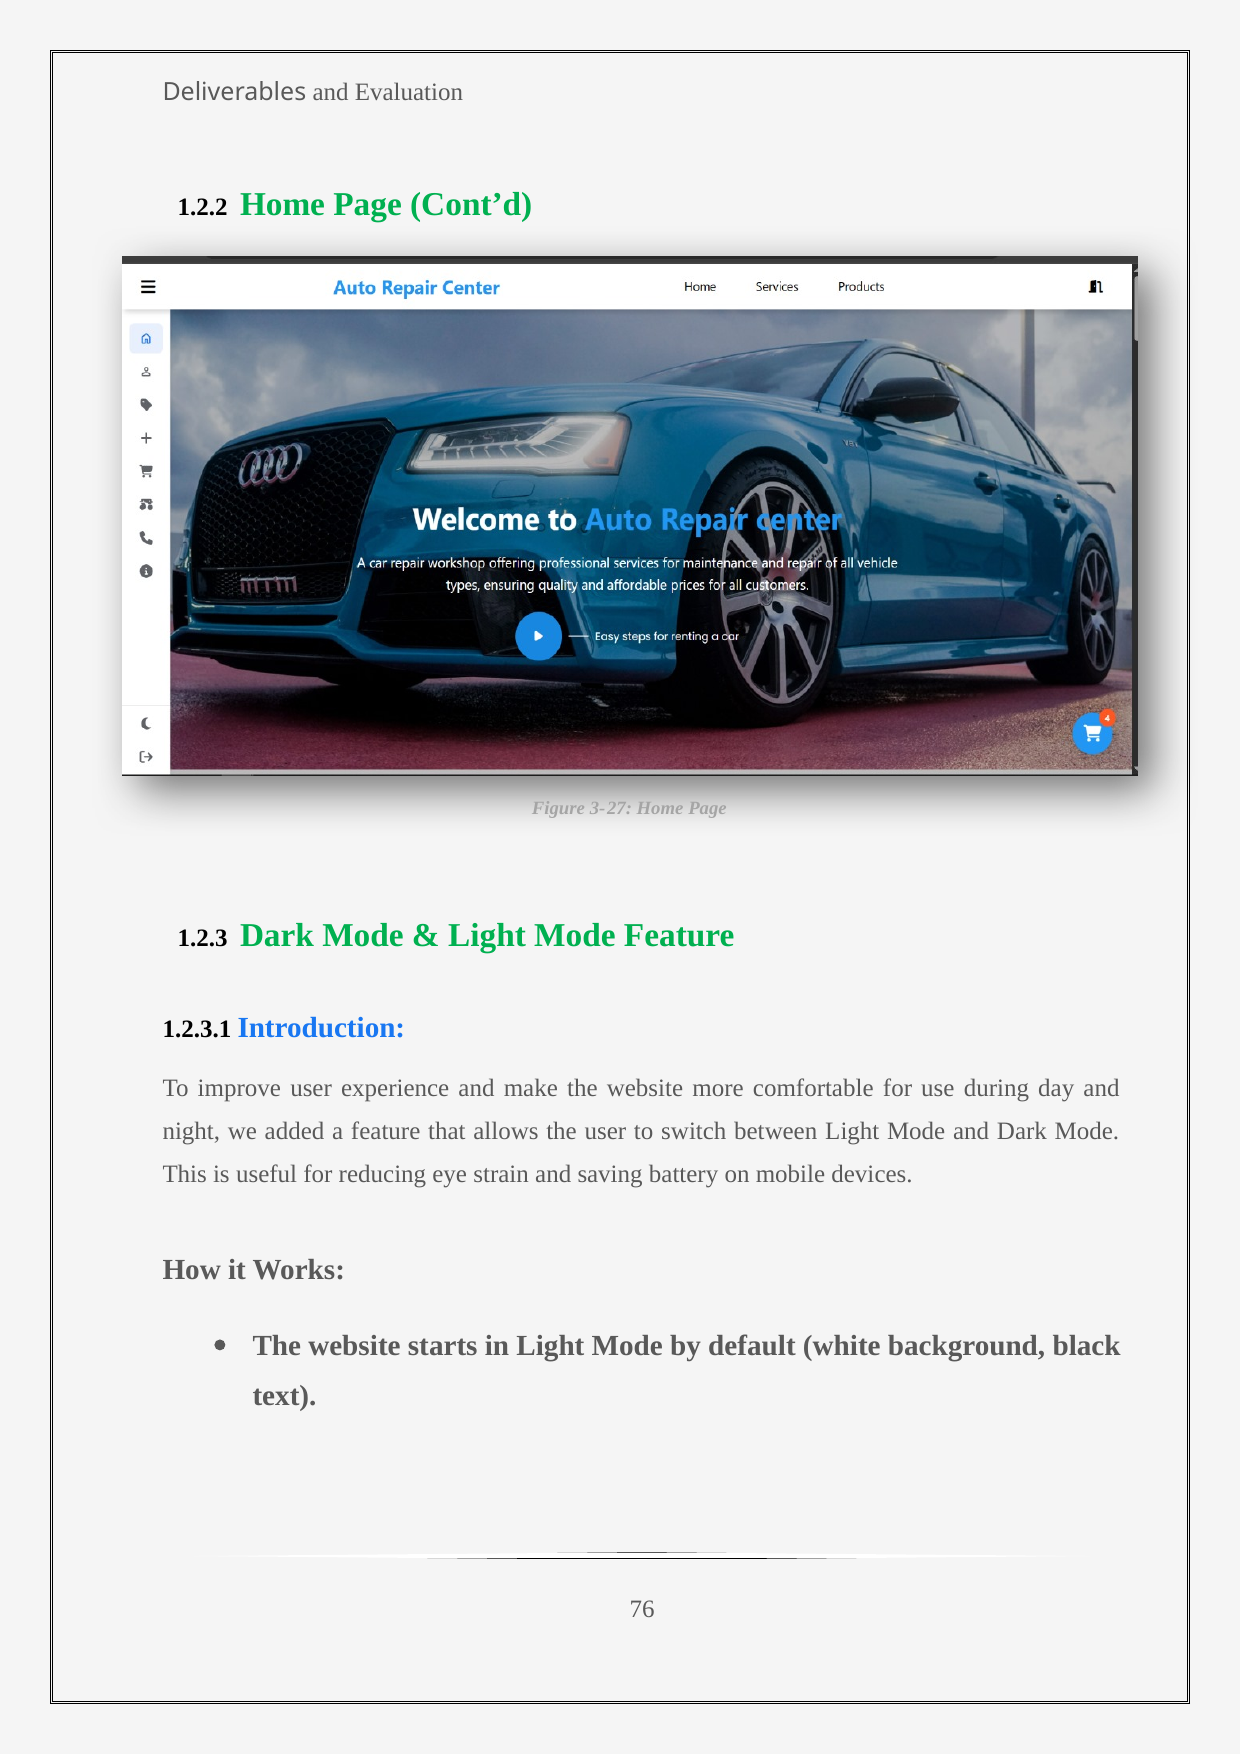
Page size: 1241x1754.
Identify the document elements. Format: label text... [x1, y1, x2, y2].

list The website starts in Light Mode by default (white background, black text). [215, 1328, 1122, 1412]
text To improve user experience and make the website more comfortable for use during day and night, we added a feature that allows the user to switch between Light Mode and Dark Mode. This is useful for reducing eye strain and saving battery on mobile devices. [162, 1073, 1122, 1188]
picture [122, 256, 1138, 776]
text How it Works: [162, 1252, 1122, 1286]
subtitle Introduction: [162, 1010, 1122, 1044]
subtitle Home Page (Cont’d) [177, 185, 1122, 223]
subtitle Dark Mode & Light Mode Feature [177, 823, 1122, 954]
